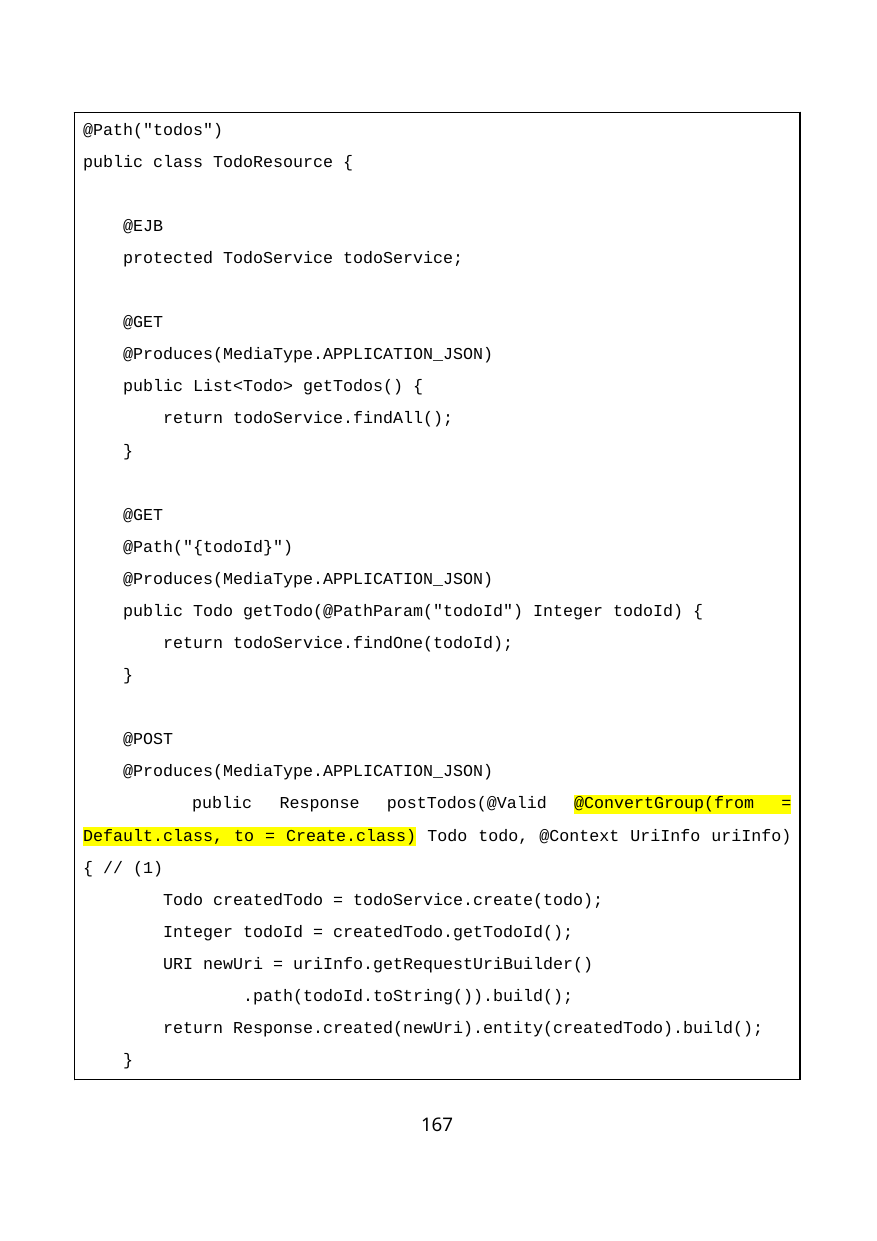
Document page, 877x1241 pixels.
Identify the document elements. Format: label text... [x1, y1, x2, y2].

text public class TodoResource { [83, 147, 791, 179]
text URI newUri = uriInfo.getRequestUriBuilder() [83, 949, 791, 981]
text return todoService.findAll(); [83, 403, 791, 436]
text @EJB [83, 211, 791, 243]
text public List<Todo> getTodos() { [83, 371, 791, 403]
text @GET [83, 500, 791, 532]
text } [75, 1042, 799, 1079]
text } [83, 436, 791, 468]
text public Response postTodos(@Valid @ConvertGroup(from = Default.class, to = Create.class) Todo todo, @Context UriInfo uriInfo) { // (1) [83, 788, 791, 885]
text @Path("{todoId}") [83, 532, 791, 564]
text @Path("todos") [75, 113, 799, 147]
text return Response.created(newUri).entity(createdTodo).build(); [83, 1013, 791, 1042]
text @POST [83, 724, 791, 756]
text } [83, 660, 791, 692]
text @GET [83, 307, 791, 339]
text return todoService.findOne(todoId); [83, 628, 791, 660]
text @Produces(MediaType.APPLICATION_JSON) [83, 564, 791, 596]
text @Produces(MediaType.APPLICATION_JSON) [83, 756, 791, 788]
text Todo createdTodo = todoService.create(todo); [83, 885, 791, 917]
text .path(todoId.toString()).build(); [83, 981, 791, 1013]
text public Todo getTodo(@PathParam("todoId") Integer todoId) { [83, 596, 791, 628]
text protected TodoService todoService; [83, 243, 791, 275]
text Integer todoId = createdTodo.getTodoId(); [83, 917, 791, 949]
text @Produces(MediaType.APPLICATION_JSON) [83, 339, 791, 371]
